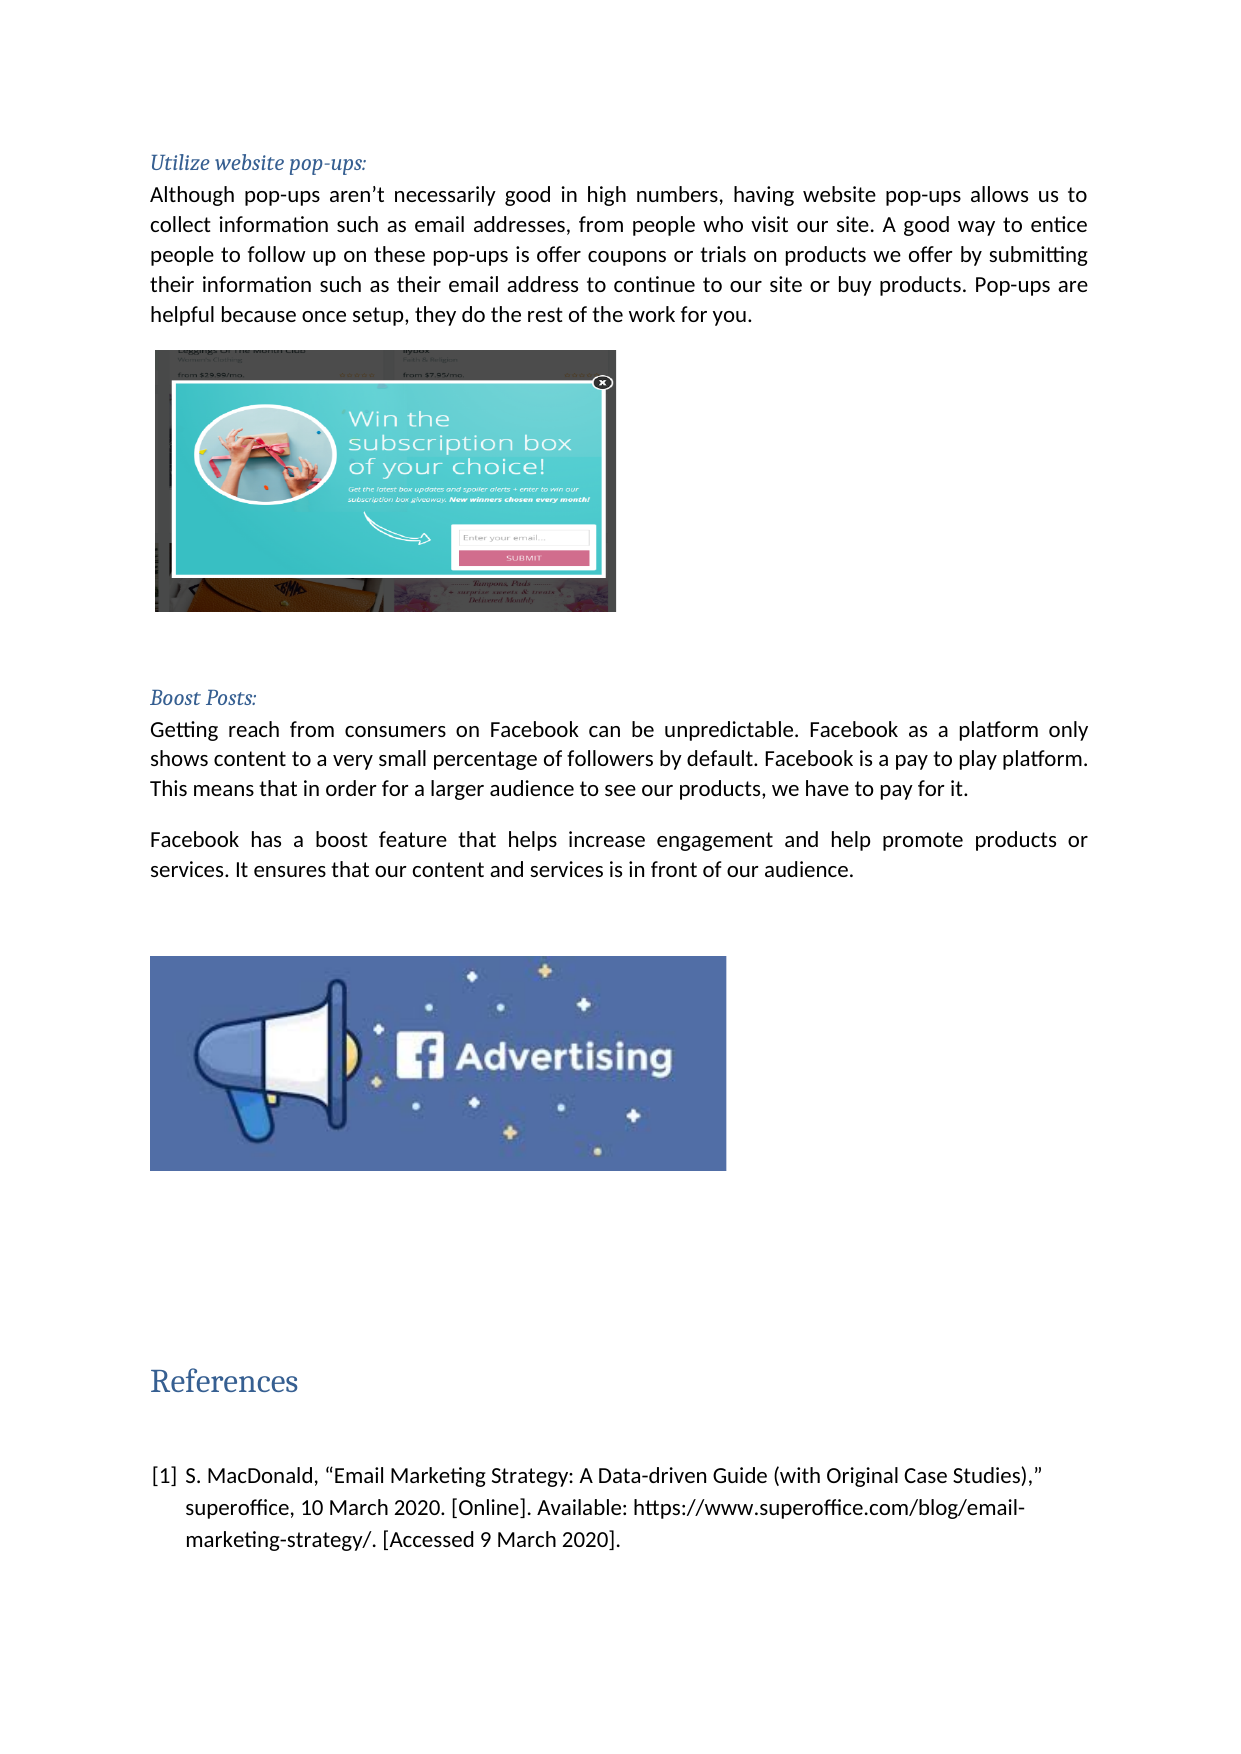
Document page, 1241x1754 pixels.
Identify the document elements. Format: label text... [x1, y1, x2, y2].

subtitle Utilize website pop-ups: [150, 150, 1090, 176]
picture [155, 350, 617, 612]
text Facebook has a boost feature that helps increase engagement and help promote products or services. It ensures that our content and services is in front of our audience. [150, 825, 1090, 883]
subtitle Boost Posts: [150, 684, 1090, 711]
text Getting reach from consumers on Facebook can be unpredictable. Facebook as a platform only shows content to a very small percentage of followers by default. Facebook is a pay to play platform. This means that in order for a larger audience to see our products, we have to pay for it. [150, 715, 1090, 802]
picture [150, 956, 727, 1171]
text Although pop-ups aren’t necessarily good in high numbers, having website pop-ups allows us to collect information such as email addresses, from people who visit our site. A good way to entice people to follow up on these pop-ups is offer coupons or trials on products we offer by submitting their information such as their email address to continue to our site or buy products. Pop-ups are helpful because once setup, they do the rest of the work for you. [150, 180, 1090, 328]
